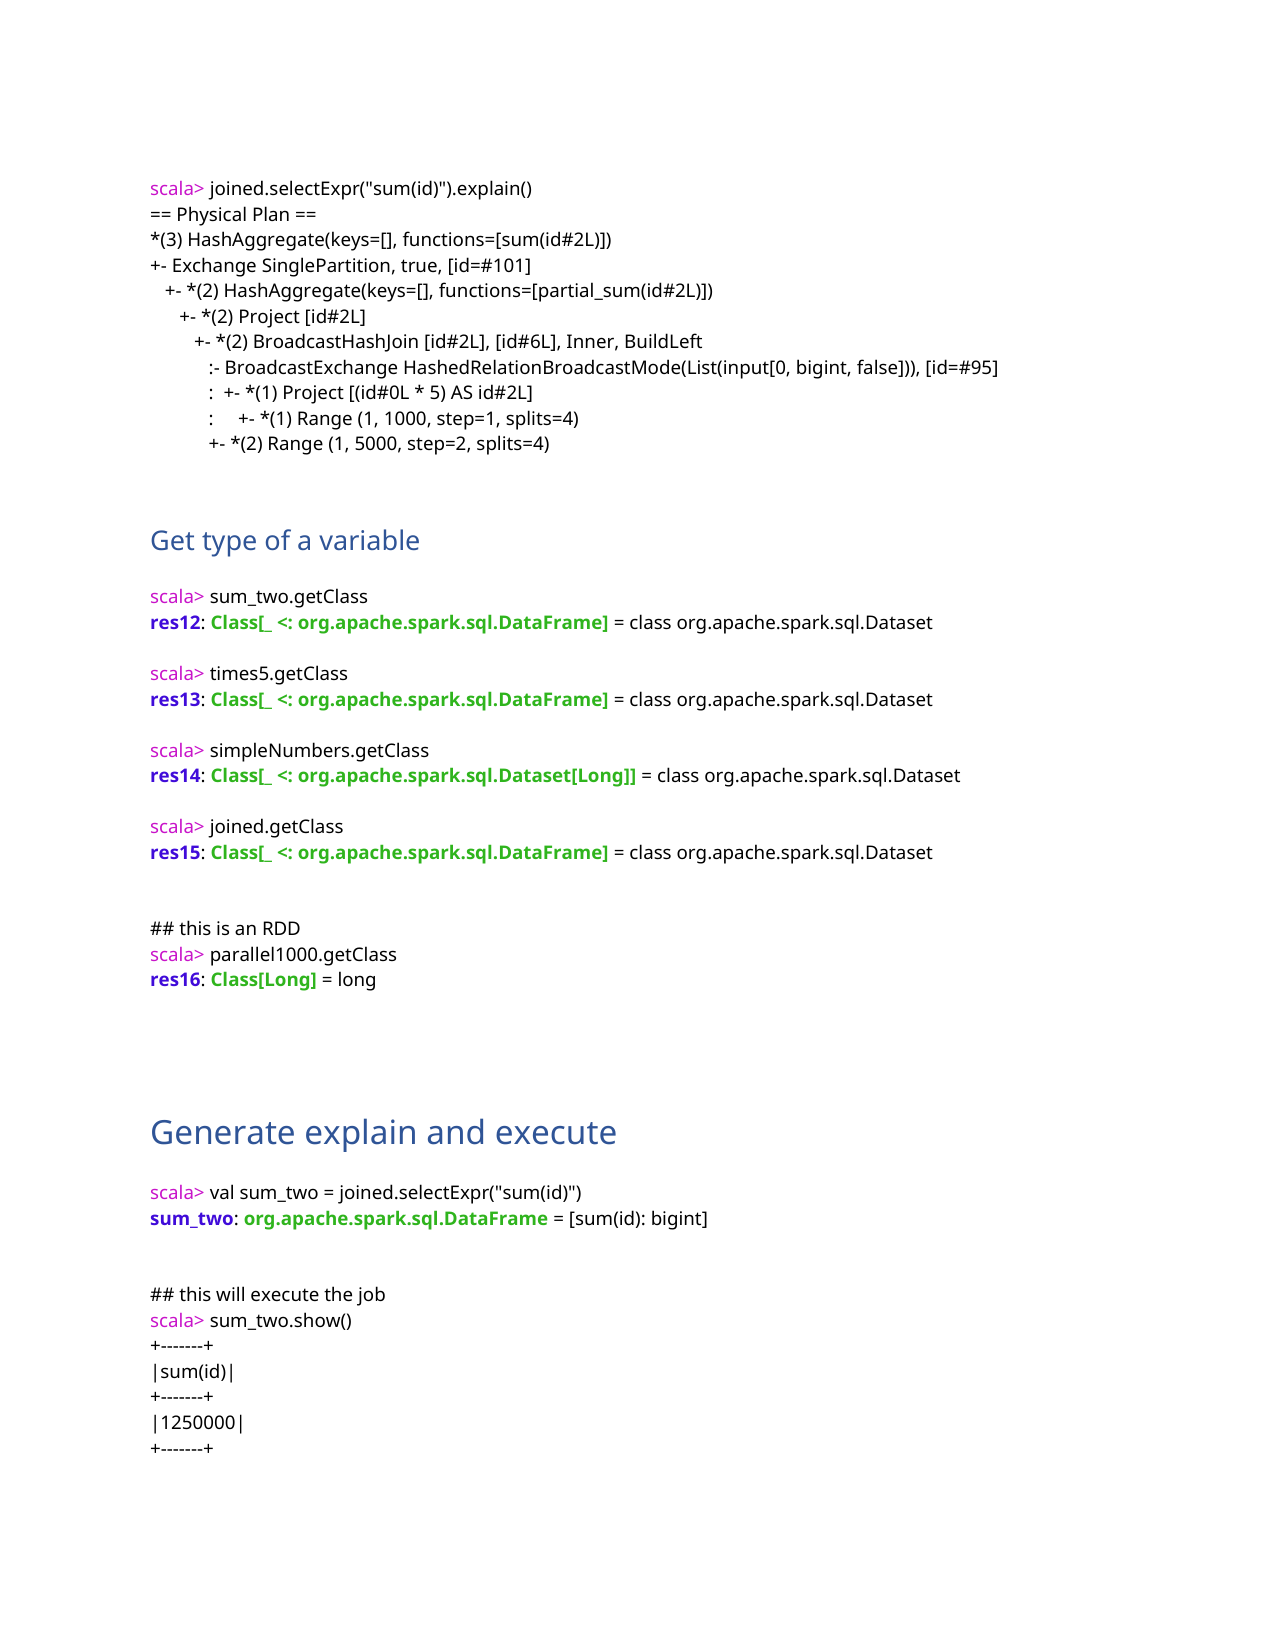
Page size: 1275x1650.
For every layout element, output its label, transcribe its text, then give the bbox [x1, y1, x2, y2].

text :- BroadcastExchange HashedRelationBroadcastMode(List(input[0, bigint, false])), [id=#95] [150, 354, 1125, 380]
text |1250000| [150, 1409, 1125, 1435]
text res14: Class[_ <: org.apache.spark.sql.Dataset[Long]] = class org.apache.spark.sql.Dataset [150, 762, 1125, 788]
text +- Exchange SinglePartition, true, [id=#101] [150, 252, 1125, 278]
text scala> simpleNumbers.getClass [150, 737, 1125, 762]
text res16: Class[Long] = long [150, 967, 1125, 992]
text |sum(id)| [150, 1358, 1125, 1384]
text res15: Class[_ <: org.apache.spark.sql.DataFrame] = class org.apache.spark.sql.Dataset [150, 839, 1125, 864]
text : +- *(1) Project [(id#0L * 5) AS id#2L] [150, 380, 1125, 405]
text res12: Class[_ <: org.apache.spark.sql.DataFrame] = class org.apache.spark.sql.Dataset [150, 609, 1125, 635]
text scala> times5.getClass [150, 660, 1125, 686]
text scala> sum_two.show() [150, 1307, 1125, 1333]
text scala> joined.getClass [150, 813, 1125, 839]
subtitle Generate explain and execute [150, 1109, 1125, 1154]
subtitle Get type of a variable [150, 521, 1125, 558]
text +-------+ [150, 1384, 1125, 1409]
text +- *(2) HashAggregate(keys=[], functions=[partial_sum(id#2L)]) [150, 278, 1125, 303]
text +- *(2) BroadcastHashJoin [id#2L], [id#6L], Inner, BuildLeft [150, 329, 1125, 354]
text +-------+ [150, 1435, 1125, 1460]
text : +- *(1) Range (1, 1000, step=1, splits=4) [150, 405, 1125, 431]
text == Physical Plan == [150, 201, 1125, 227]
text scala> joined.selectExpr("sum(id)").explain() [150, 176, 1125, 201]
text +- *(2) Range (1, 5000, step=2, splits=4) [150, 431, 1125, 456]
text scala> val sum_two = joined.selectExpr("sum(id)") [150, 1180, 1125, 1205]
text *(3) HashAggregate(keys=[], functions=[sum(id#2L)]) [150, 227, 1125, 252]
text sum_two: org.apache.spark.sql.DataFrame = [sum(id): bigint] [150, 1205, 1125, 1231]
text scala> sum_two.getClass [150, 584, 1125, 609]
text +-------+ [150, 1333, 1125, 1358]
text res13: Class[_ <: org.apache.spark.sql.DataFrame] = class org.apache.spark.sql.Dataset [150, 686, 1125, 711]
text ## this will execute the job [150, 1282, 1125, 1307]
text ## this is an RDD [150, 916, 1125, 941]
text scala> parallel1000.getClass [150, 941, 1125, 967]
text +- *(2) Project [id#2L] [150, 303, 1125, 329]
